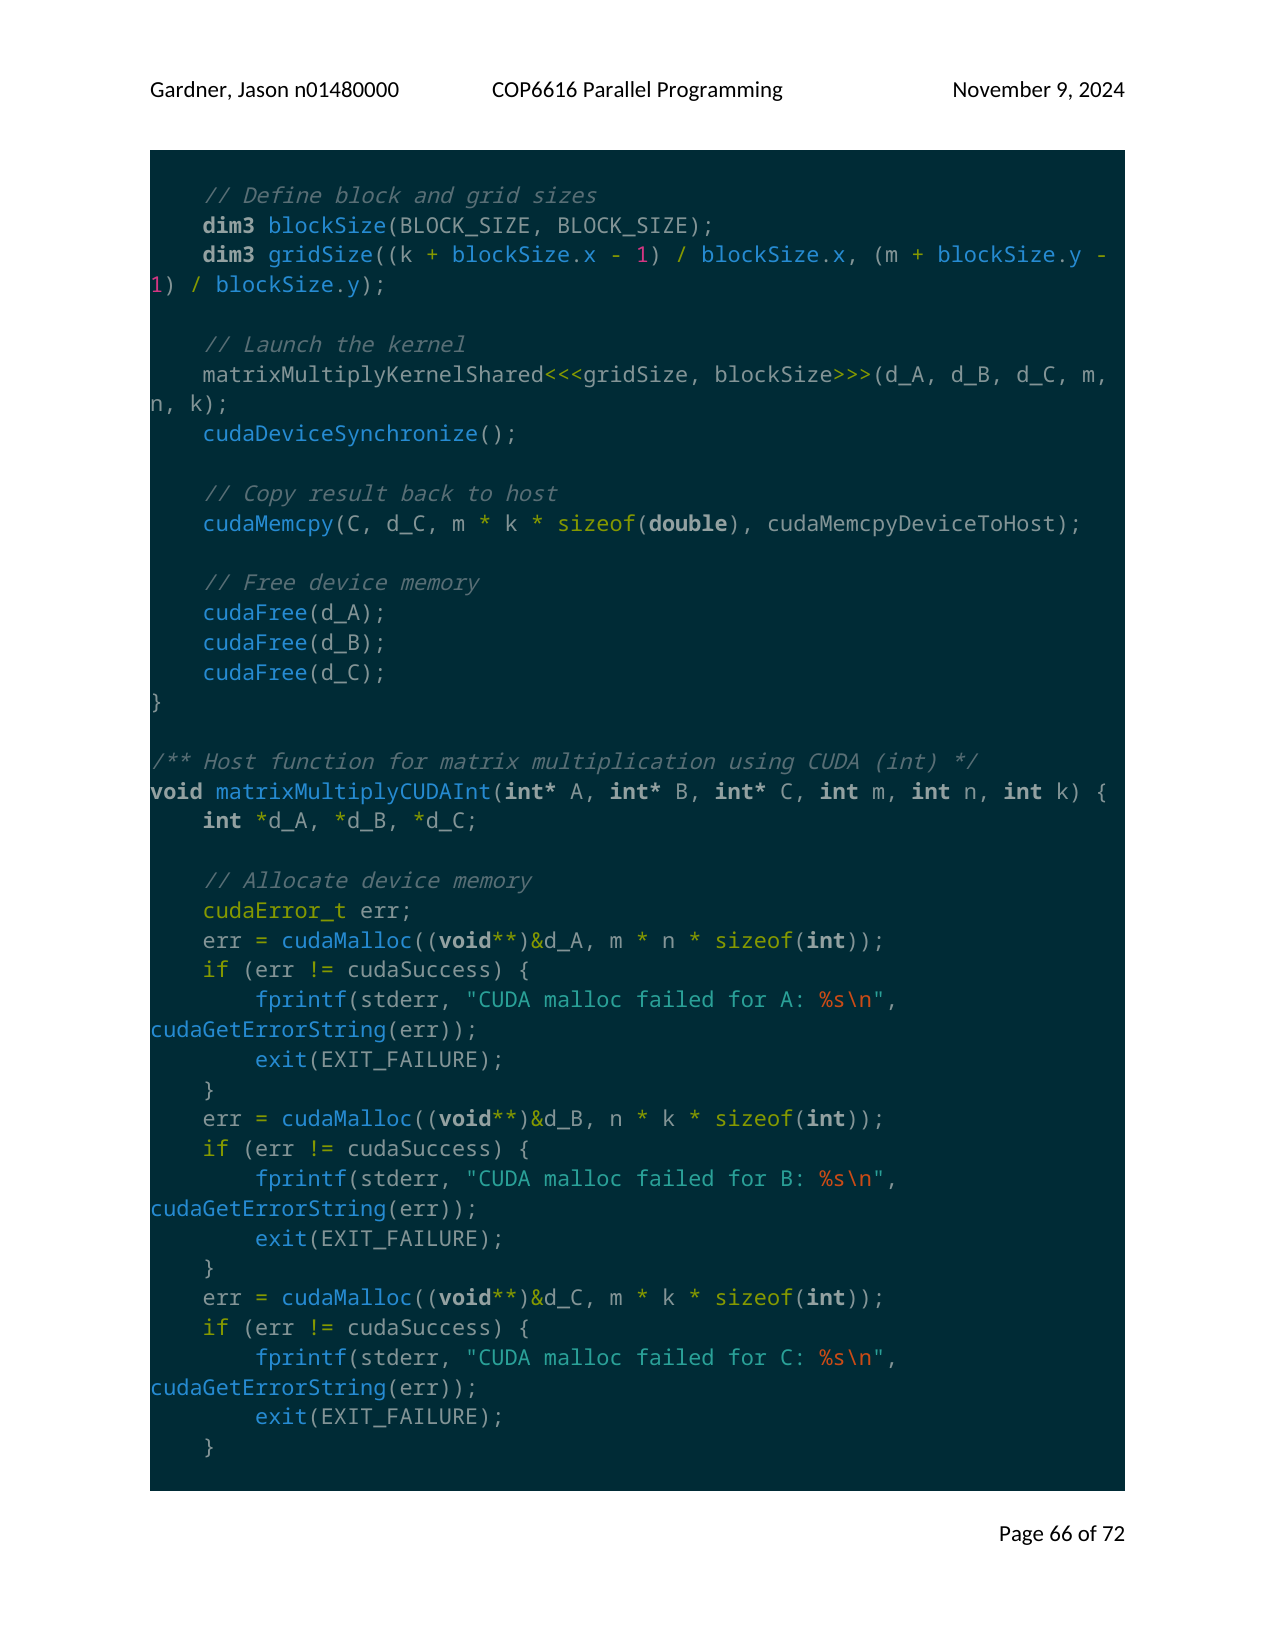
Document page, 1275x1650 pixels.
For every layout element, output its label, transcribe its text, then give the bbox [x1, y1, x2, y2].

text } [150, 1252, 1125, 1282]
text dim3 blockSize(BLOCK_SIZE, BLOCK_SIZE); [150, 209, 1125, 239]
text // Copy result back to host [150, 478, 1125, 507]
text void matrixMultiplyCUDAInt(int* A, int* B, int* C, int m, int n, int k) { [150, 776, 1125, 805]
text } [150, 686, 1125, 716]
text fprintf(stderr, "CUDA malloc failed for C: %s\n", cudaGetErrorString(err)); [150, 1342, 1125, 1401]
text matrixMultiplyKernelShared<<<gridSize, blockSize>>>(d_A, d_B, d_C, m, n, k); [150, 358, 1125, 418]
text fprintf(stderr, "CUDA malloc failed for A: %s\n", cudaGetErrorString(err)); [150, 984, 1125, 1044]
text cudaFree(d_A); [150, 597, 1125, 627]
text if (err != cudaSuccess) { [150, 1133, 1125, 1163]
text int *d_A, *d_B, *d_C; [150, 805, 1125, 835]
text err = cudaMalloc((void**)&d_A, m * n * sizeof(int)); [150, 924, 1125, 954]
text /** Host function for matrix multiplication using CUDA (int) */ [150, 746, 1125, 776]
text exit(EXIT_FAILURE); [150, 1044, 1125, 1073]
text cudaMemcpy(C, d_C, m * k * sizeof(double), cudaMemcpyDeviceToHost); [150, 507, 1125, 537]
text err = cudaMalloc((void**)&d_B, n * k * sizeof(int)); [150, 1103, 1125, 1133]
text cudaDeviceSynchronize(); [150, 418, 1125, 448]
text cudaFree(d_B); [150, 627, 1125, 656]
text fprintf(stderr, "CUDA malloc failed for B: %s\n", cudaGetErrorString(err)); [150, 1163, 1125, 1222]
text cudaError_t err; [150, 895, 1125, 924]
text } [150, 1431, 1125, 1461]
text exit(EXIT_FAILURE); [150, 1222, 1125, 1252]
text } [150, 1073, 1125, 1103]
text // Launch the kernel [150, 329, 1125, 358]
text exit(EXIT_FAILURE); [150, 1401, 1125, 1431]
text dim3 gridSize((k + blockSize.x - 1) / blockSize.x, (m + blockSize.y - 1) / blockSize.y); [150, 239, 1125, 299]
text if (err != cudaSuccess) { [150, 954, 1125, 984]
text // Allocate device memory [150, 865, 1125, 895]
text cudaFree(d_C); [150, 656, 1125, 686]
text // Define block and grid sizes [150, 180, 1125, 209]
text // Free device memory [150, 567, 1125, 597]
text if (err != cudaSuccess) { [150, 1312, 1125, 1342]
text err = cudaMalloc((void**)&d_C, m * k * sizeof(int)); [150, 1282, 1125, 1312]
